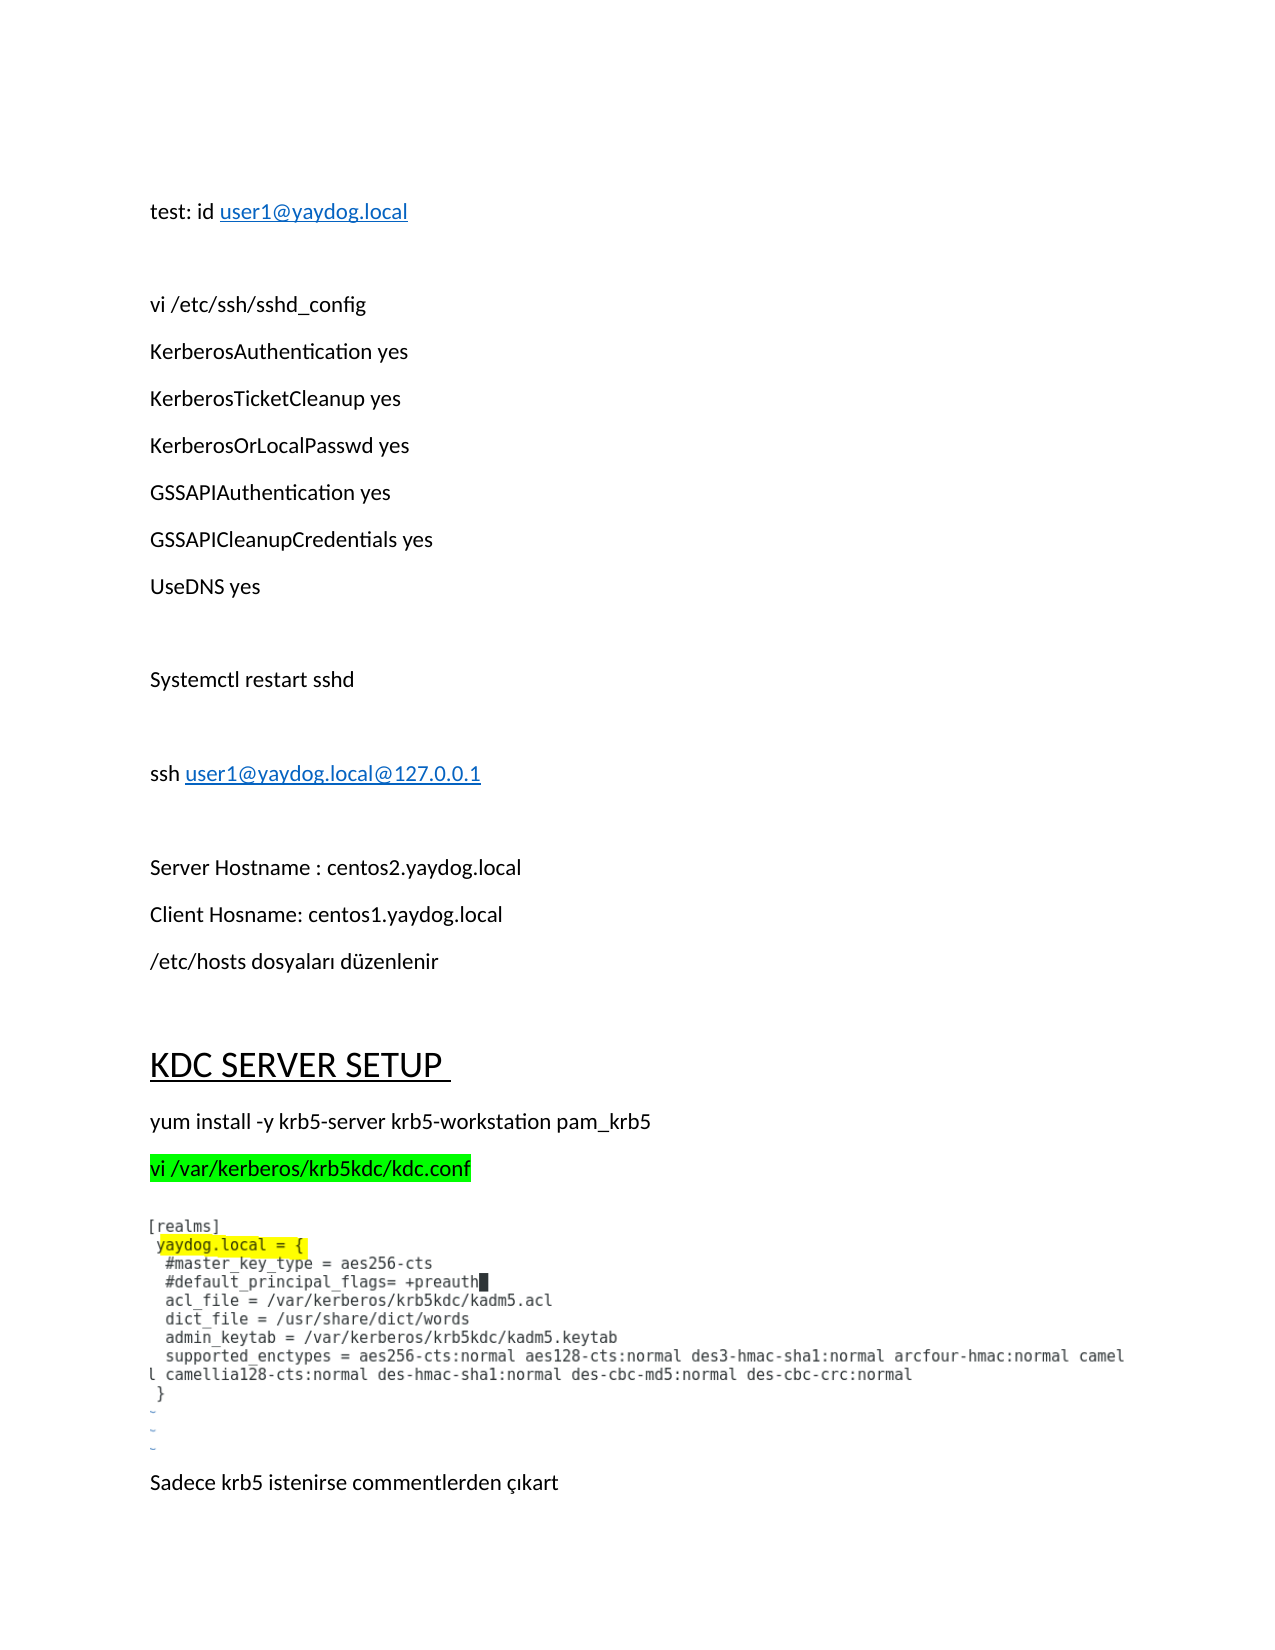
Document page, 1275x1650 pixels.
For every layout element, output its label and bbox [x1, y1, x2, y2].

picture [150, 1200, 1125, 1450]
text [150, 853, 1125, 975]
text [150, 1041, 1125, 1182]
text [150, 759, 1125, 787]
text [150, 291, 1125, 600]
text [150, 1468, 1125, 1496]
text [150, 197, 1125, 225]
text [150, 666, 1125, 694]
